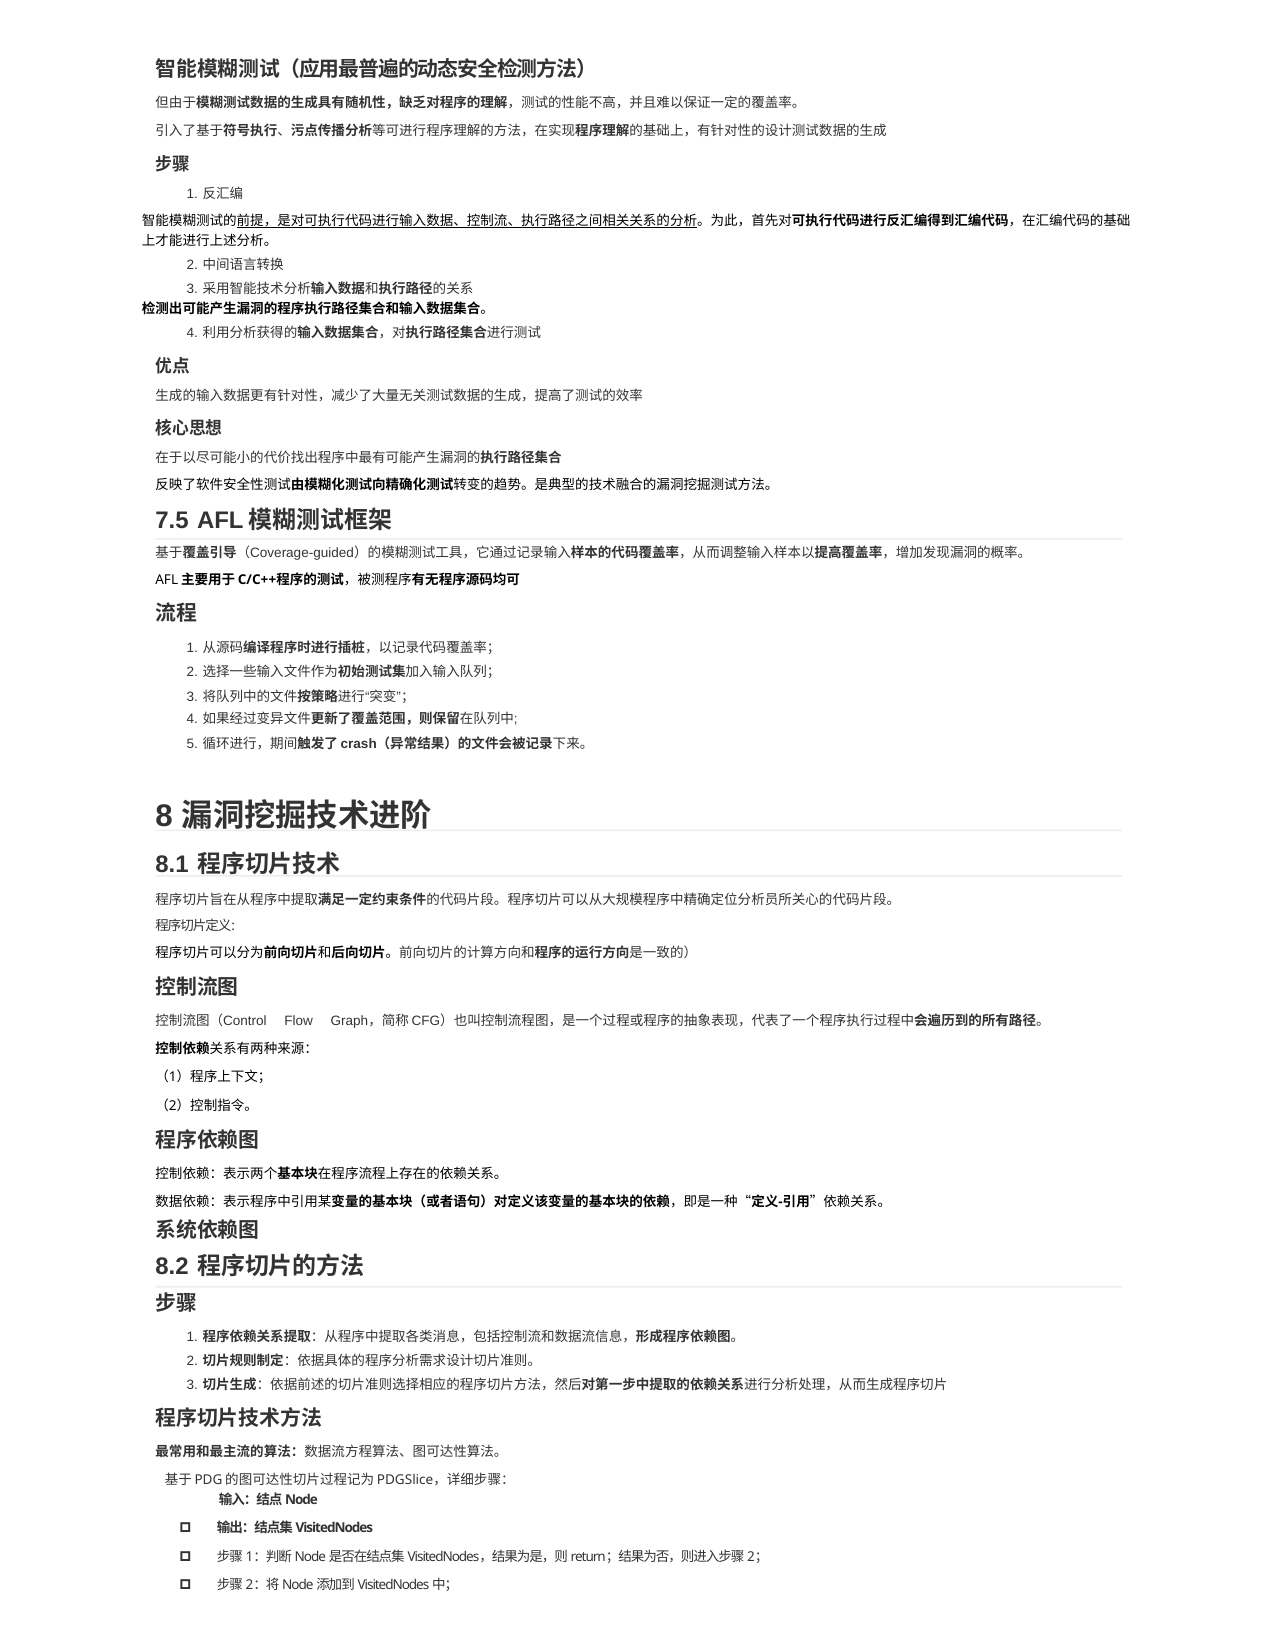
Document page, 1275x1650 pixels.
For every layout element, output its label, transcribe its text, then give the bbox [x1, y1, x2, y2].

list 步骤2：将Node添加到VisitedNodes中； [179, 1574, 1135, 1593]
text 控制依赖关系有两种来源： [155, 1038, 1135, 1057]
text 基于PDG的图可达性切片过程记为PDGSlice，详细步骤： 输入：结点Node [164, 1469, 1135, 1508]
subtitle 核心思想 [155, 414, 1135, 440]
subtitle 步骤 [155, 1286, 1135, 1317]
text 基于覆盖引导（Coverage-guided）的模糊测试工具，它通过记录输入样本的代码覆盖率，从而调整输入样本以提高覆盖率，增加发现漏洞的概率。 [155, 542, 1135, 562]
list 切片规则制定：依据具体的程序分析需求设计切片准则。 [186, 1350, 1135, 1369]
subtitle 流程 [155, 596, 1135, 626]
text （1）程序上下文； [155, 1066, 1135, 1086]
text 最常用和最主流的算法：数据流方程算法、图可达性算法。 [155, 1440, 1135, 1460]
subtitle 漏洞挖掘技术进阶 [155, 781, 1135, 838]
subtitle 程序依赖图 [155, 1123, 1135, 1154]
subtitle 程序切片的方法 [155, 1246, 1135, 1281]
list 程序依赖关系提取：从程序中提取各类消息，包括控制流和数据流信息，形成程序依赖图。 [186, 1325, 1135, 1345]
text （2）控制指令。 [155, 1094, 1135, 1114]
list 利用分析获得的输入数据集合，对执行路径集合进行测试 [186, 322, 1135, 341]
text 反映了软件安全性测试由模糊化测试向精确化测试转变的趋势。是典型的技术融合的漏洞挖掘测试方法。 [155, 474, 1135, 493]
list 步骤1：判断Node是否在结点集VisitedNodes，结果为是，则return；结果为否，则进入步骤2； [179, 1545, 1135, 1565]
list 中间语言转换 [186, 253, 1135, 273]
list 将队列中的文件按策略进行“突变”； [186, 685, 1135, 705]
subtitle 优点 [155, 351, 1135, 377]
list 切片生成：依据前述的切片准则选择相应的程序切片方法，然后对第一步中提取的依赖关系进行分析处理，从而生成程序切片 [186, 1374, 1135, 1394]
list 反汇编 [186, 183, 1135, 202]
text 程序切片旨在从程序中提取满足一定约束条件的代码片段。程序切片可以从大规模程序中精确定位分析员所关心的代码片段。 [155, 888, 1135, 908]
text 数据依赖：表示程序中引用某变量的基本块（或者语句）对定义该变量的基本块的依赖，即是一种“定义-引用”依赖关系。 [155, 1191, 1135, 1211]
text 程序切片可以分为前向切片和后向切片。前向切片的计算方向和程序的运行方向是一致的） [155, 942, 1135, 961]
subtitle 程序切片技术 [155, 838, 1135, 881]
text 程序切片定义: [155, 915, 1135, 935]
text 控制依赖：表示两个基本块在程序流程上存在的依赖关系。 [155, 1162, 1135, 1182]
list 采用智能技术分析输入数据和执行路径的关系 [186, 278, 1135, 297]
subtitle 程序切片技术方法 [155, 1401, 1135, 1432]
list 输出：结点集VisitedNodes [179, 1517, 1135, 1536]
text 智能模糊测试的前提，是对可执行代码进行输入数据、控制流、执行路径之间相关关系的分析。为此，首先对可执行代码进行反汇编得到汇编代码，在汇编代码的基础上才能进行上述分析。 [142, 209, 1135, 249]
text 控制流图（Control Flow Graph，简称CFG）也叫控制流程图，是一个过程或程序的抽象表现，代表了一个程序执行过程中会遍历到的所有路径。 [155, 1009, 1135, 1029]
subtitle AFL模糊测试框架 [155, 500, 1135, 535]
subtitle 智能模糊测试（应用最普遍的动态安全检测方法） [155, 53, 1135, 83]
list 循环进行，期间触发了crash（异常结果）的文件会被记录下来。 [186, 732, 1135, 752]
list 如果经过变异文件更新了覆盖范围，则保留在队列中; [186, 708, 1135, 727]
text 系统依赖图 [155, 1213, 1135, 1244]
subtitle 步骤 [155, 150, 1135, 175]
text 在于以尽可能小的代价找出程序中最有可能产生漏洞的执行路径集合 [155, 447, 1135, 467]
list 从源码编译程序时进行插桩，以记录代码覆盖率； [186, 636, 1135, 656]
subtitle 控制流图 [155, 971, 1135, 1001]
text 引入了基于符号执行、污点传播分析等可进行程序理解的方法，在实现程序理解的基础上，有针对性的设计测试数据的生成 [155, 120, 1135, 139]
text AFL主要用于C/C++程序的测试，被测程序有无程序源码均可 [155, 569, 1135, 588]
list 选择一些输入文件作为初始测试集加入输入队列； [186, 661, 1135, 680]
text 检测出可能产生漏洞的程序执行路径集合和输入数据集合。 [142, 297, 1135, 317]
text 生成的输入数据更有针对性，减少了大量无关测试数据的生成，提高了测试的效率 [155, 384, 1135, 404]
text 但由于模糊测试数据的生成具有随机性，缺乏对程序的理解，测试的性能不高，并且难以保证一定的覆盖率。 [155, 92, 1135, 111]
